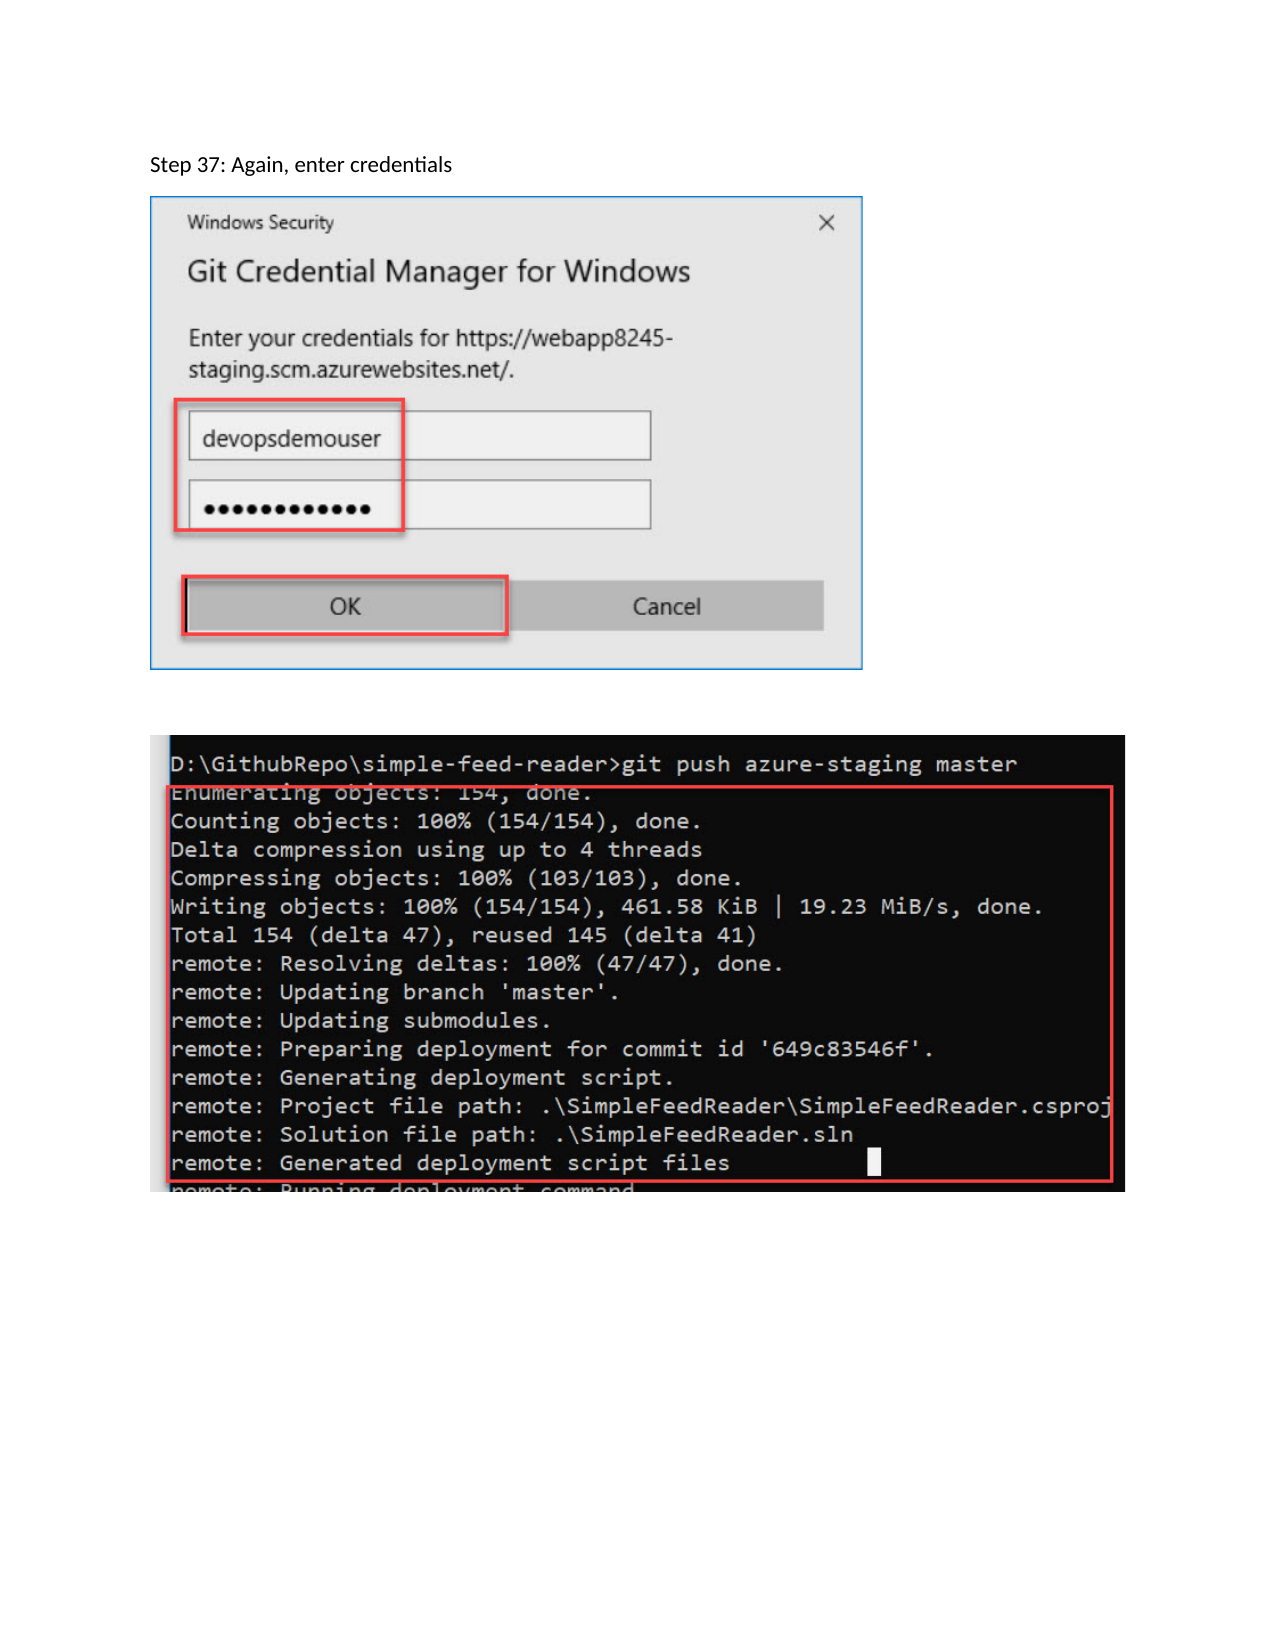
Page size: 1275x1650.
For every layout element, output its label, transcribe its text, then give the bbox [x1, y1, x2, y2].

picture [150, 735, 1125, 1192]
picture [150, 196, 863, 670]
text Step 37: Again, enter credentials [150, 150, 1125, 178]
